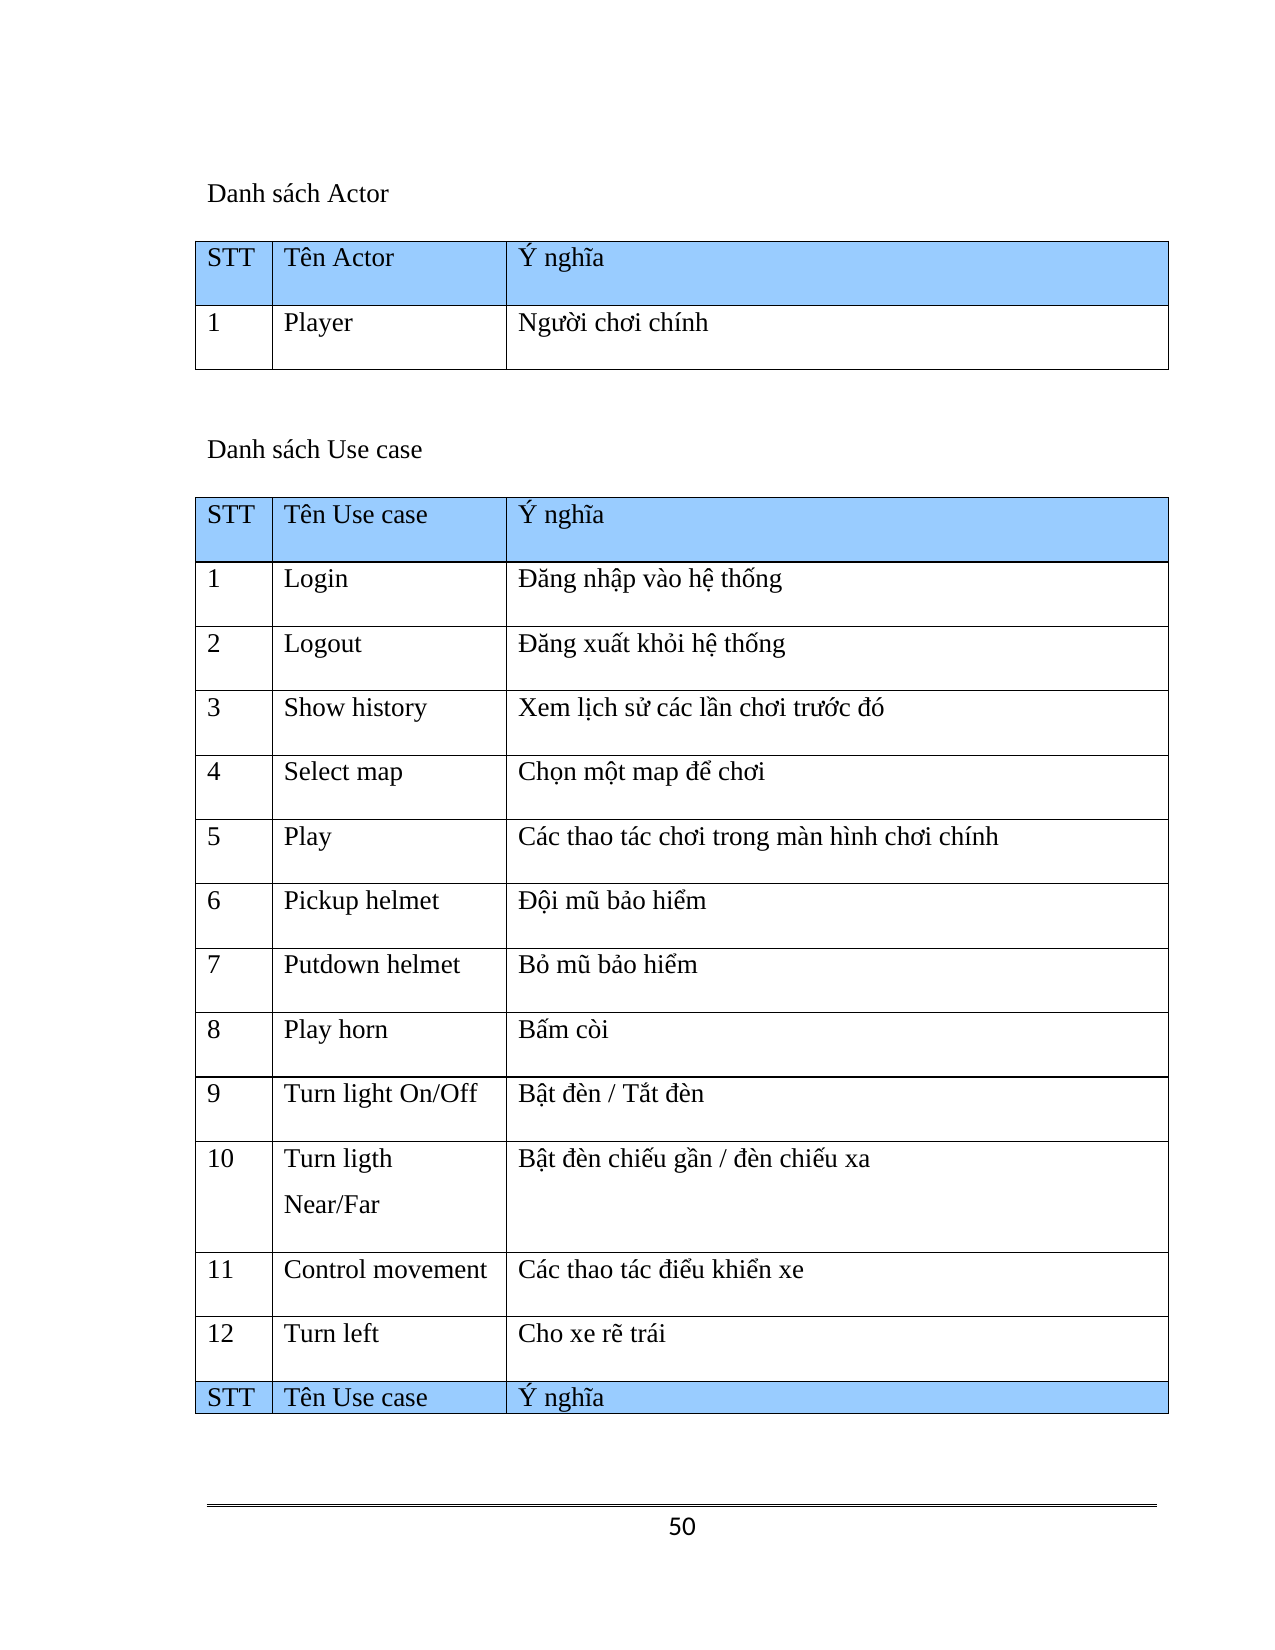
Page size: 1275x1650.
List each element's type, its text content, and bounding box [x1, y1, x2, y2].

table_header STT [196, 498, 272, 561]
table_cell Bật đèn chiếu gần / đèn chiếu xa [507, 1142, 1168, 1252]
table_cell 3 [196, 691, 272, 754]
text Danh sách Actor [207, 177, 1157, 208]
table_cell Tên Use case [273, 1382, 506, 1413]
table_cell Chọn một map để chơi [507, 756, 1168, 819]
table_cell Các thao tác chơi trong màn hình chơi chính [507, 820, 1168, 883]
table_cell Các thao tác điểu khiển xe [507, 1253, 1168, 1316]
table_cell Bỏ mũ bảo hiểm [507, 949, 1168, 1012]
table_cell Turn light On/Off [273, 1078, 506, 1141]
table_cell STT [196, 1382, 272, 1413]
table_cell Login [273, 563, 506, 626]
table_cell 2 [196, 627, 272, 690]
table_cell 10 [196, 1142, 272, 1252]
table_cell Show history [273, 691, 506, 754]
table_cell Play [273, 820, 506, 883]
table_cell Người chơi chính [507, 306, 1168, 369]
table_cell Đội mũ bảo hiểm [507, 884, 1168, 948]
table_header STT [196, 242, 272, 305]
table_cell 1 [196, 563, 272, 626]
table_cell 7 [196, 949, 272, 1012]
text Danh sách Use case [207, 434, 1157, 465]
table_cell Putdown helmet [273, 949, 506, 1012]
table_cell Cho xe rẽ trái [507, 1317, 1168, 1381]
table_cell Play horn [273, 1013, 506, 1076]
table_cell 11 [196, 1253, 272, 1316]
table_cell Select map [273, 756, 506, 819]
table_header Tên Use case [273, 498, 506, 561]
table_cell Control movement [273, 1253, 506, 1316]
table_cell Đăng xuất khỏi hệ thống [507, 627, 1168, 690]
table_cell Bấm còi [507, 1013, 1168, 1076]
table_header Ý nghĩa [507, 242, 1168, 305]
table_cell 6 [196, 884, 272, 948]
table_cell Turn left [273, 1317, 506, 1381]
table_cell 4 [196, 756, 272, 819]
table_cell Pickup helmet [273, 884, 506, 948]
table_cell Bật đèn / Tắt đèn [507, 1078, 1168, 1141]
table_cell Player [273, 306, 506, 369]
table_cell 5 [196, 820, 272, 883]
table_cell Ý nghĩa [507, 1382, 1168, 1413]
table_cell Logout [273, 627, 506, 690]
table_cell Đăng nhập vào hệ thống [507, 563, 1168, 626]
table_cell 1 [196, 306, 272, 369]
table_cell Turn ligth Near/Far [273, 1142, 506, 1252]
table_cell 12 [196, 1317, 272, 1381]
table_cell 9 [196, 1078, 272, 1141]
table_cell 8 [196, 1013, 272, 1076]
table_header Ý nghĩa [507, 498, 1168, 561]
table_cell Xem lịch sử các lần chơi trước đó [507, 691, 1168, 754]
table_header Tên Actor [273, 242, 506, 305]
